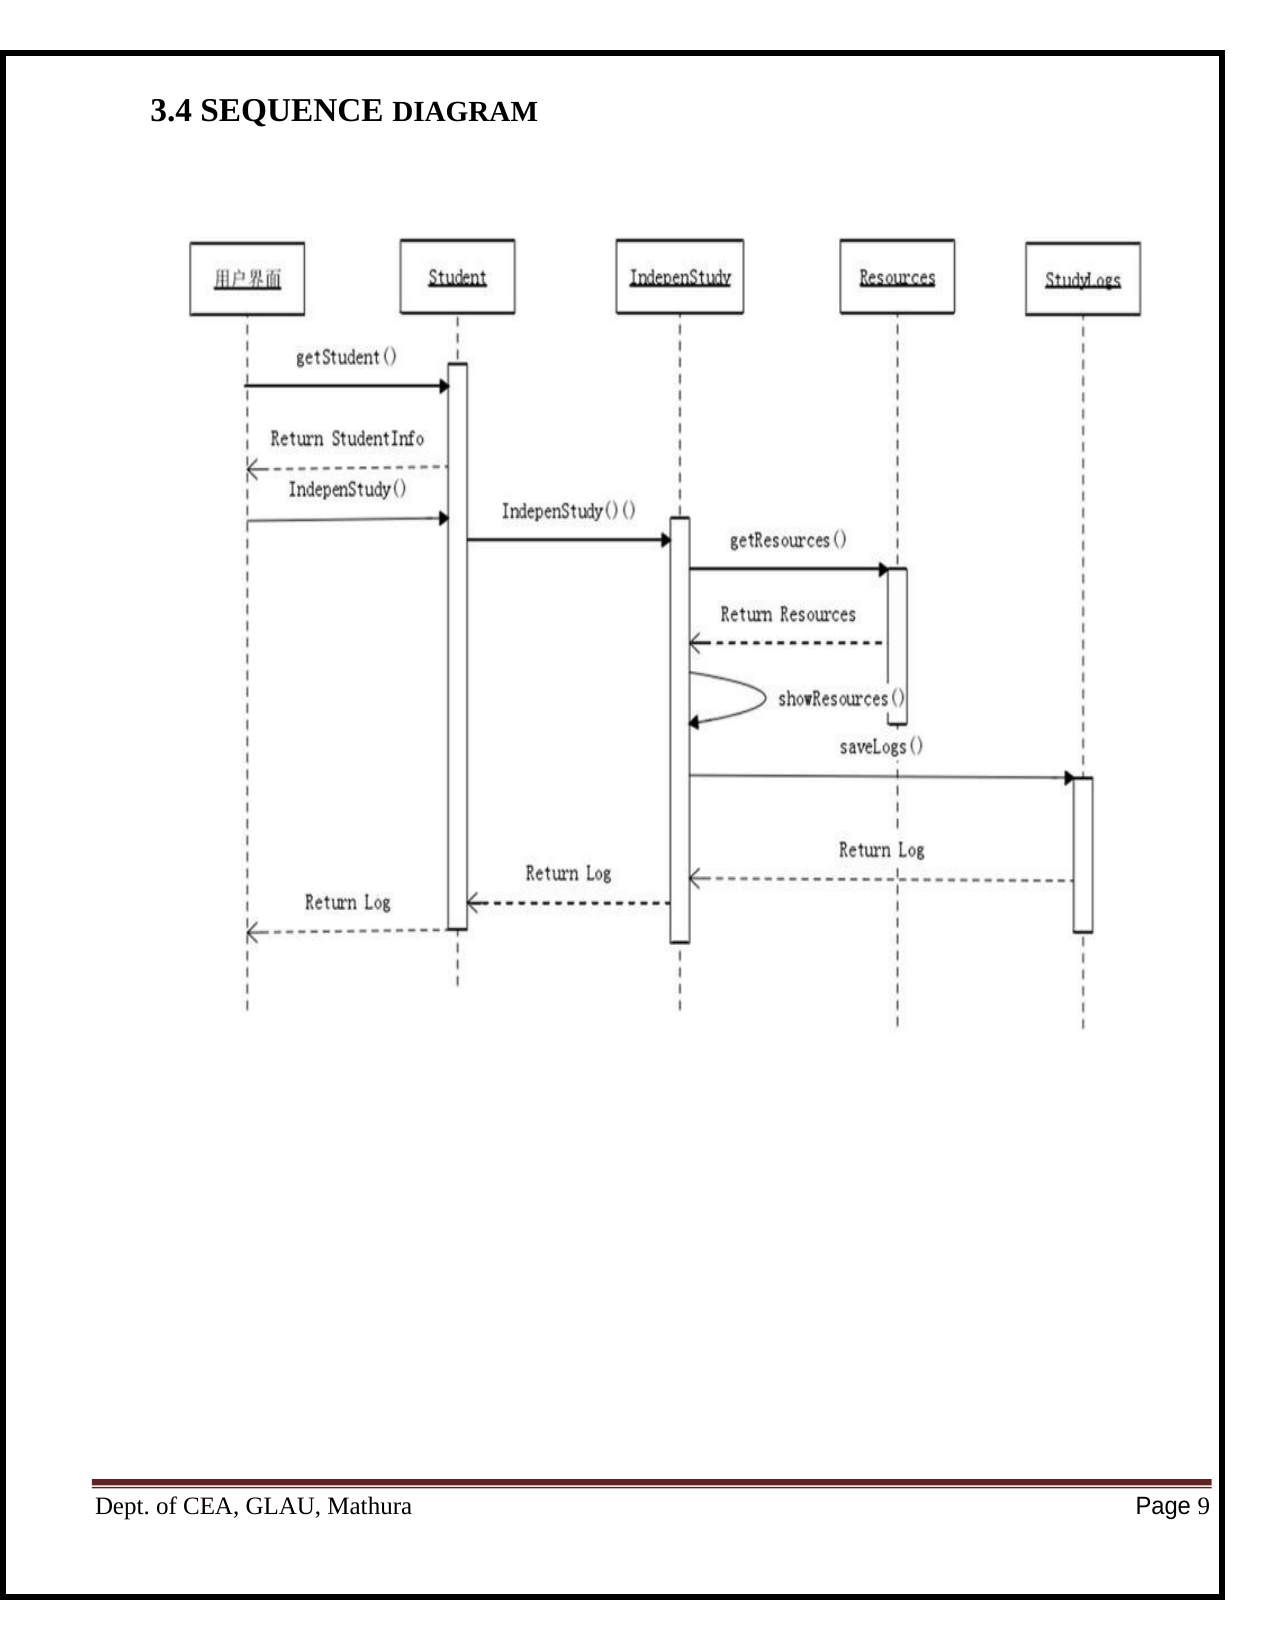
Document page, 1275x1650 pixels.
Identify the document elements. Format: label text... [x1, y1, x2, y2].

picture [187, 237, 1143, 1033]
list SEQUENCE DIAGRAM [150, 91, 1214, 129]
